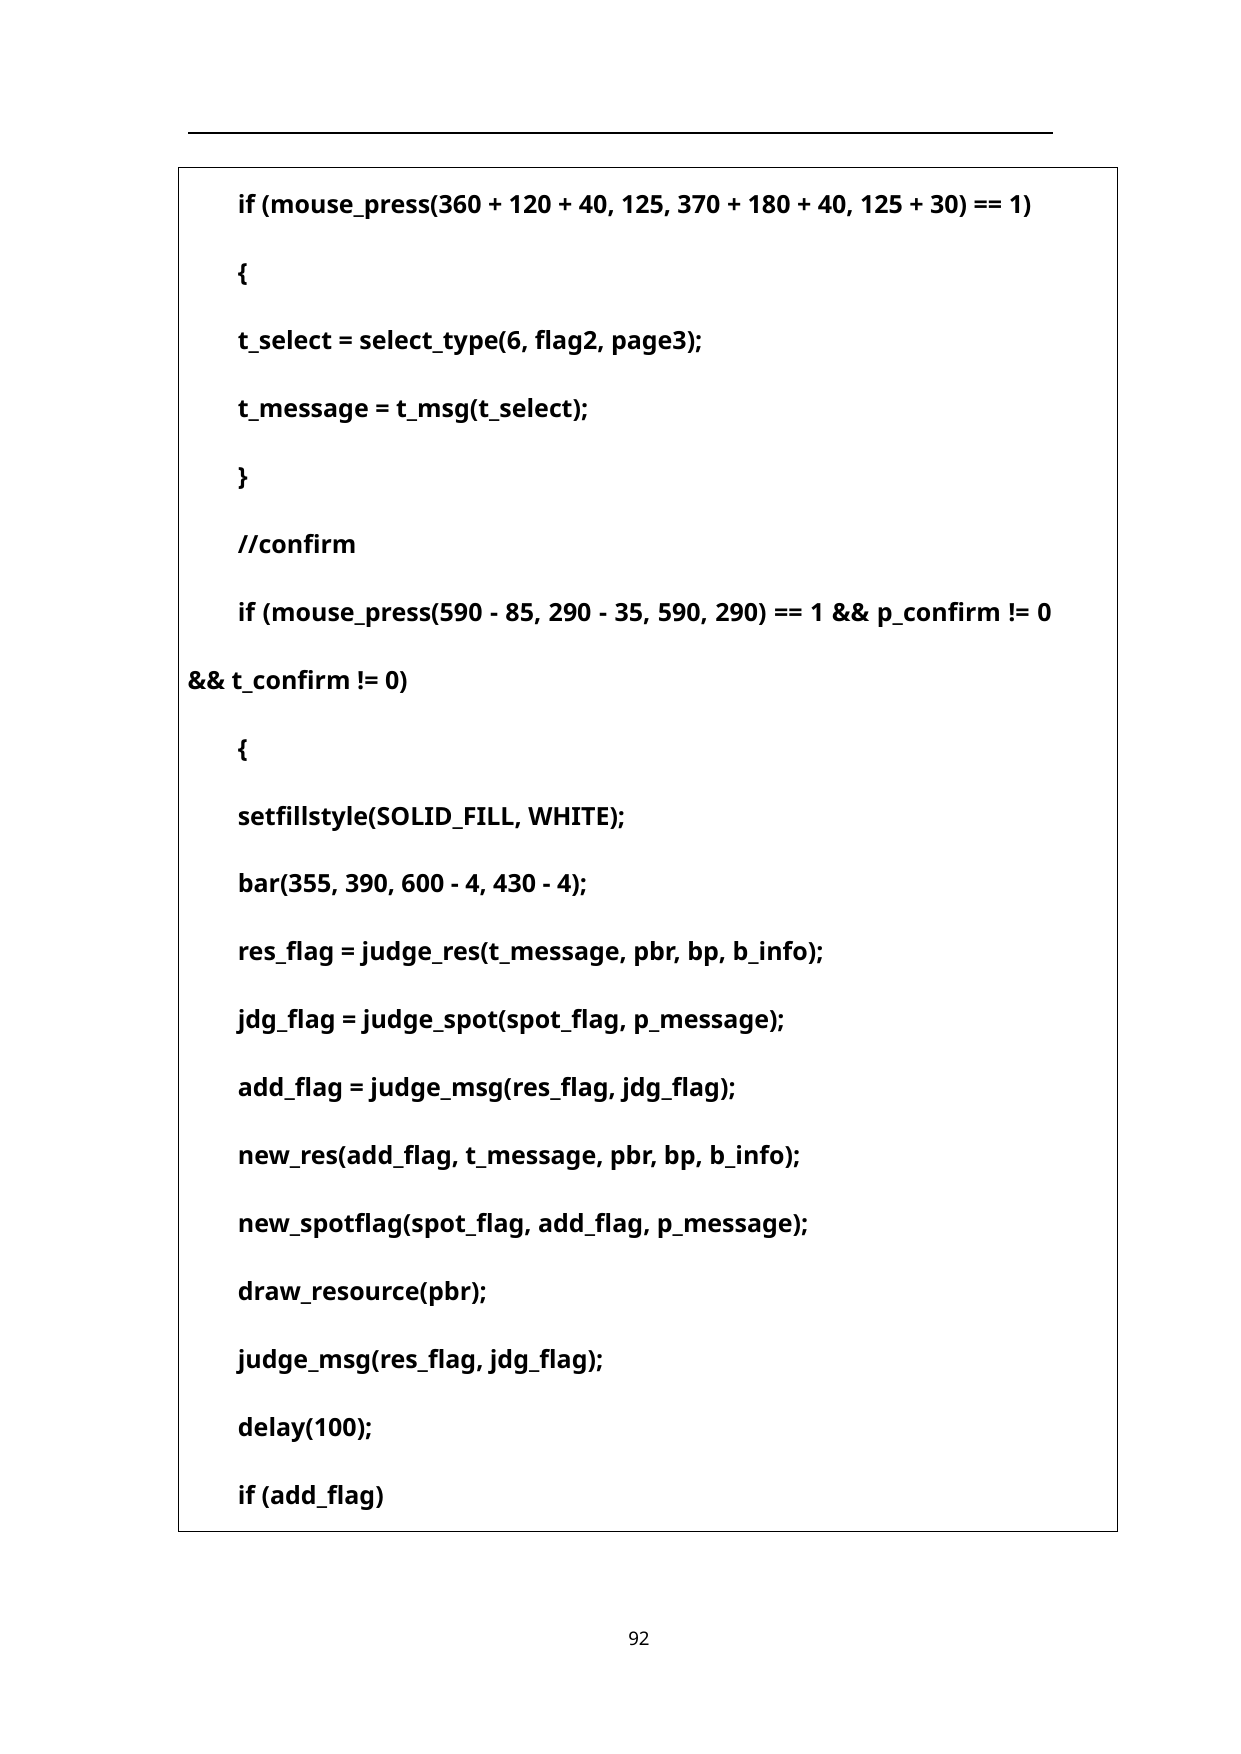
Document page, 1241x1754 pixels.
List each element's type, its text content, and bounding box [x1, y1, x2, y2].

text //confirm [187, 510, 1053, 578]
text bar(355, 390, 600 - 4, 430 - 4); [187, 849, 1053, 917]
text draw_resource(pbr); [187, 1257, 1053, 1325]
text { [187, 238, 1053, 306]
text new_res(add_flag, t_message, pbr, bp, b_info); [187, 1121, 1053, 1189]
text judge_msg(res_flag, jdg_flag); [187, 1325, 1053, 1393]
text if (mouse_press(360 + 120 + 40, 125, 370 + 180 + 40, 125 + 30) == 1) [179, 168, 1117, 238]
text { [187, 713, 1053, 781]
text add_flag = judge_msg(res_flag, jdg_flag); [187, 1053, 1053, 1121]
text t_message = t_msg(t_select); [187, 374, 1053, 442]
text delay(100); [187, 1393, 1053, 1457]
text if (mouse_press(590 - 85, 290 - 35, 590, 290) == 1 && p_confirm != 0 && t_confirm != 0) [187, 578, 1053, 713]
text if (add_flag) [179, 1457, 1117, 1531]
text t_select = select_type(6, flag2, page3); [187, 306, 1053, 374]
text new_spotflag(spot_flag, add_flag, p_message); [187, 1189, 1053, 1257]
text res_flag = judge_res(t_message, pbr, bp, b_info); [187, 917, 1053, 985]
text setfillstyle(SOLID_FILL, WHITE); [187, 781, 1053, 849]
text } [187, 442, 1053, 510]
text jdg_flag = judge_spot(spot_flag, p_message); [187, 985, 1053, 1053]
